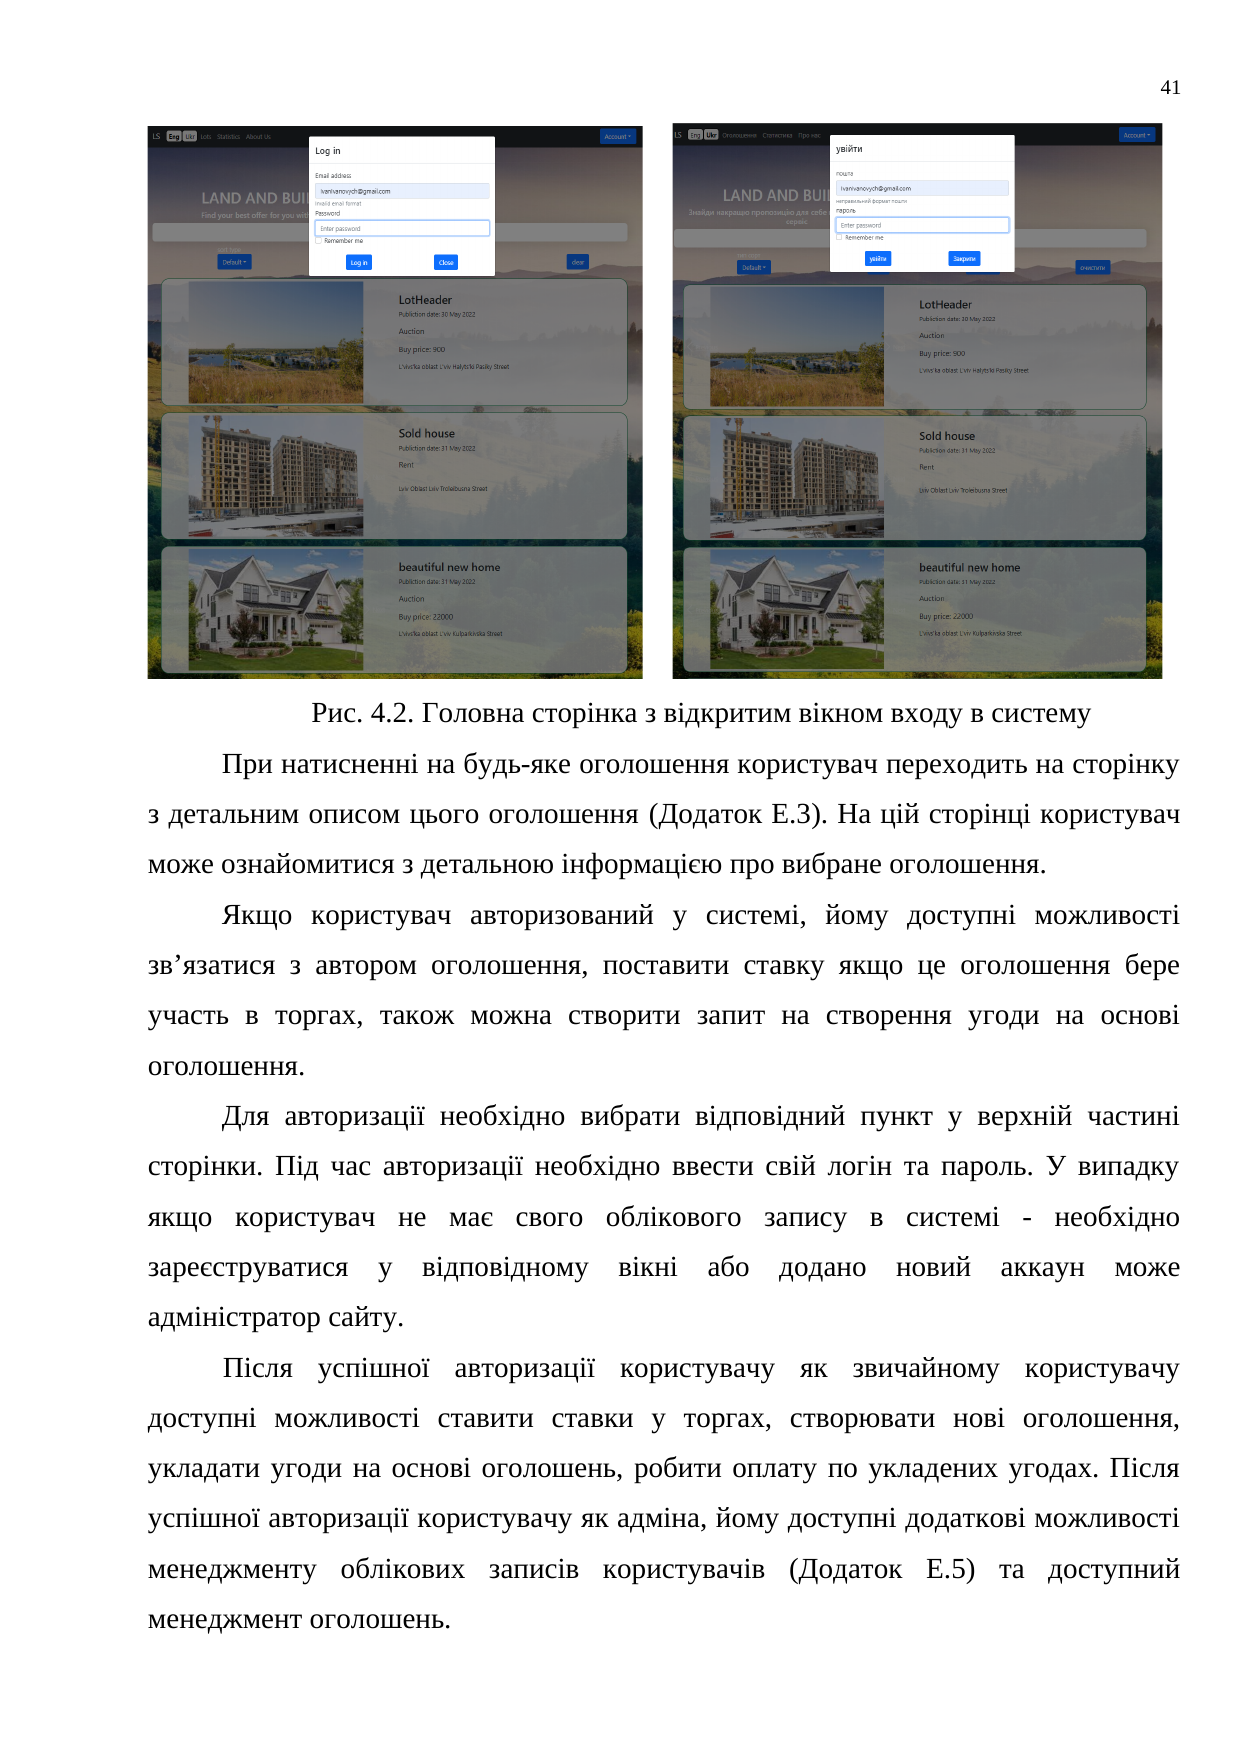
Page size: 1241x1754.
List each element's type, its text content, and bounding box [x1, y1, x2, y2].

text Рис. 4.2. Головна сторінка з відкритим вікном входу в систему [148, 696, 1181, 729]
text Якщо користувач авторизований у системі, йому доступні можливості зв’язатися з автором оголошення, поставити ставку якщо це оголошення бере участь в торгах, також можна створити запит на створення угоди на основі оголошення. [148, 897, 1181, 1081]
text Після успішної авторизації користувачу як звичайному користувачу доступні можливості ставити ставки у торгах, створювати нові оголошення, укладати угоди на основі оголошень, робити оплату по укладених угодах. Після успішної авторизації користувачу як адміна, йому доступні додаткові можливості менеджменту облікових записів користувачів (Додаток Е.5) та доступний менеджмент оголошень. [148, 1350, 1181, 1635]
picture [672, 123, 1163, 679]
text При натисненні на будь-яке оголошення користувач переходить на сторінку з детальним описом цього оголошення (Додаток Е.3). На цій сторінці користувач може ознайомитися з детальною інформацією про вибране оголошення. [148, 746, 1181, 880]
text Для авторизації необхідно вибрати відповідний пункт у верхній частині сторінки. Під час авторизації необхідно ввести свій логін та пароль. У випадку якщо користувач не має свого облікового запису в системі - необхідно зареєструватися у відповідному вікні або додано новий аккаун може адміністратор сайту. [148, 1098, 1181, 1333]
picture [147, 126, 643, 679]
